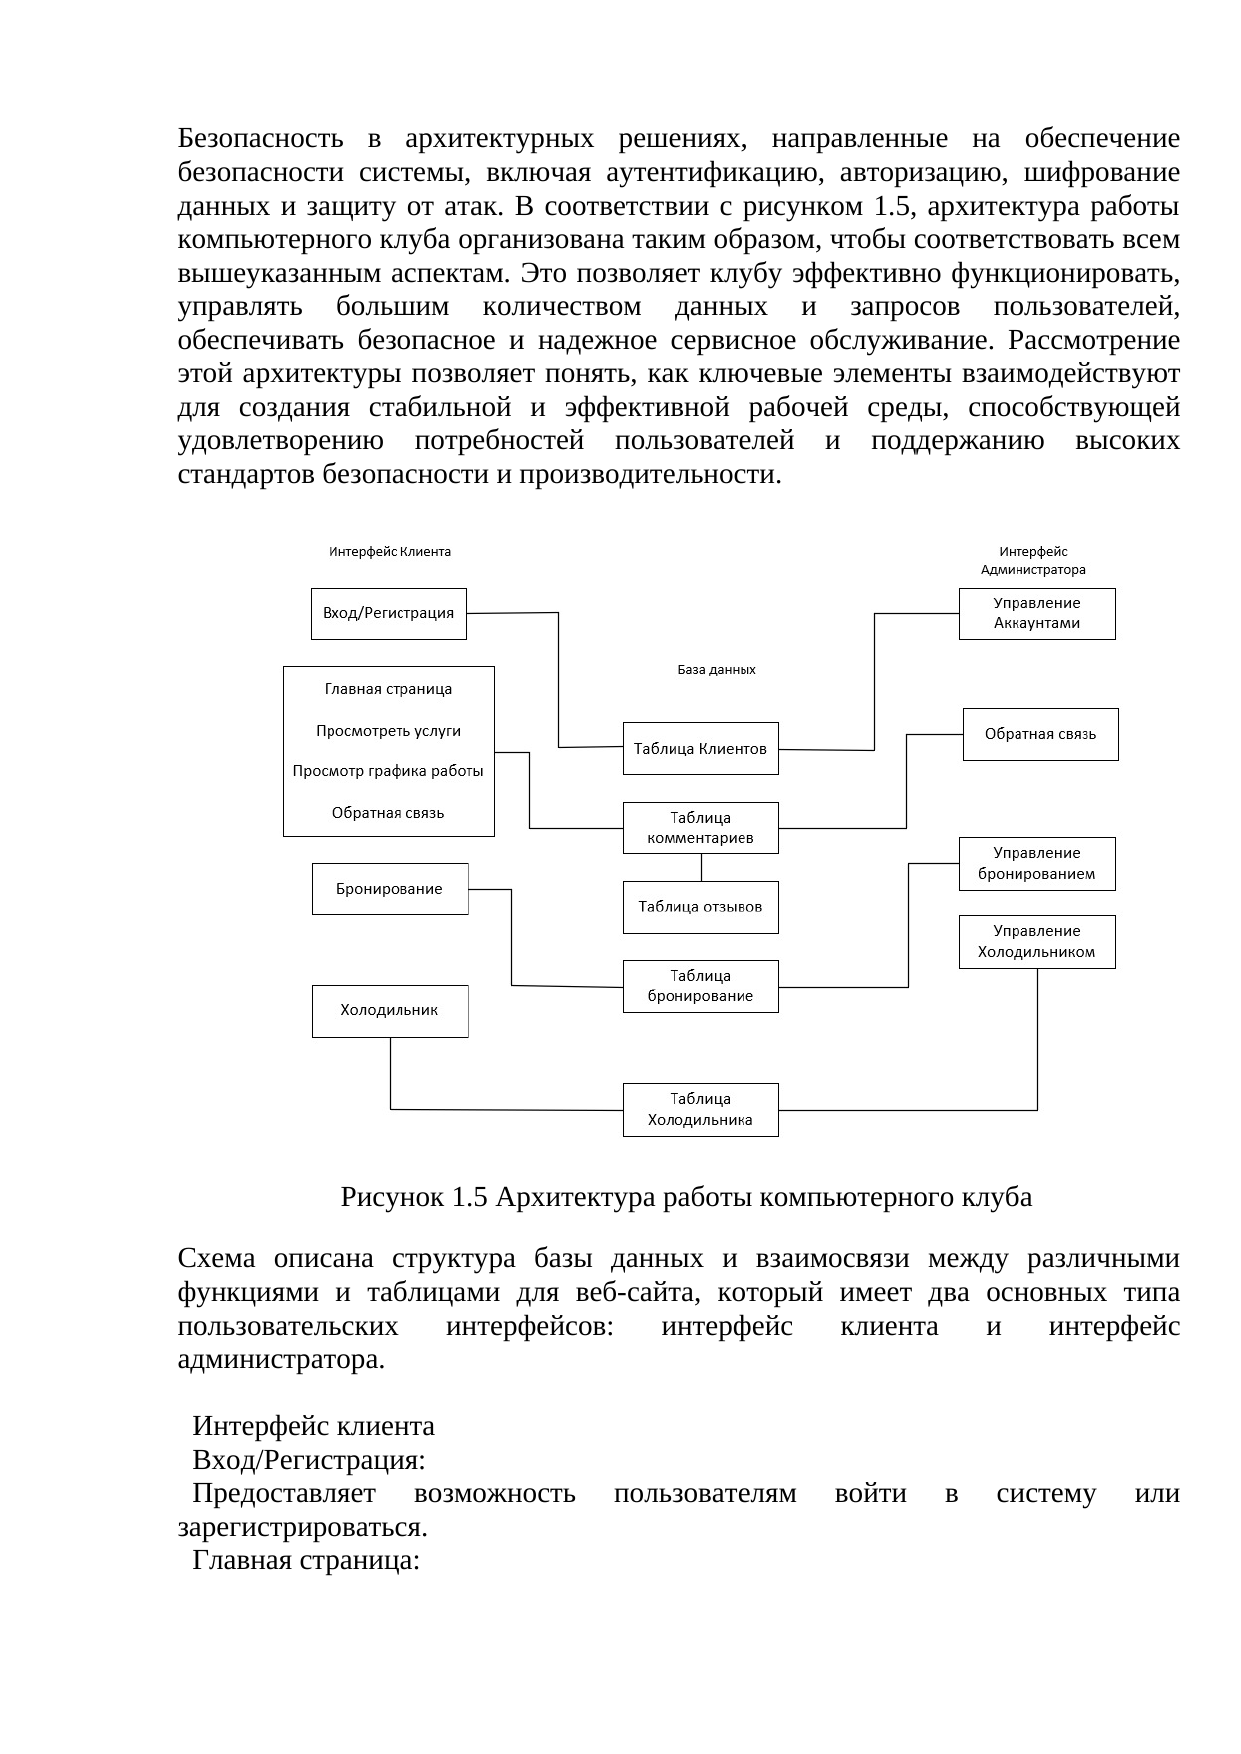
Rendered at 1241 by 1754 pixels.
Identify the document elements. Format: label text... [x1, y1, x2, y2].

text Главная страница: [177, 1542, 1181, 1576]
text Схема описана структура базы данных и взаимосвязи между различными функциями и таблицами для веб-сайта, который имеет два основных типа пользовательских интерфейсов: интерфейс клиента и интерфейс администратора. [177, 1241, 1181, 1375]
text Вход/Регистрация: [177, 1442, 1181, 1475]
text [177, 121, 1181, 489]
picture [263, 523, 1155, 1146]
text Рисунок 1.5 Архитектура работы компьютерного клуба [177, 1179, 1181, 1241]
text Предоставляет возможность пользователям войти в систему или зарегистрироваться. [177, 1475, 1181, 1542]
text Интерфейс клиента [177, 1408, 1181, 1442]
